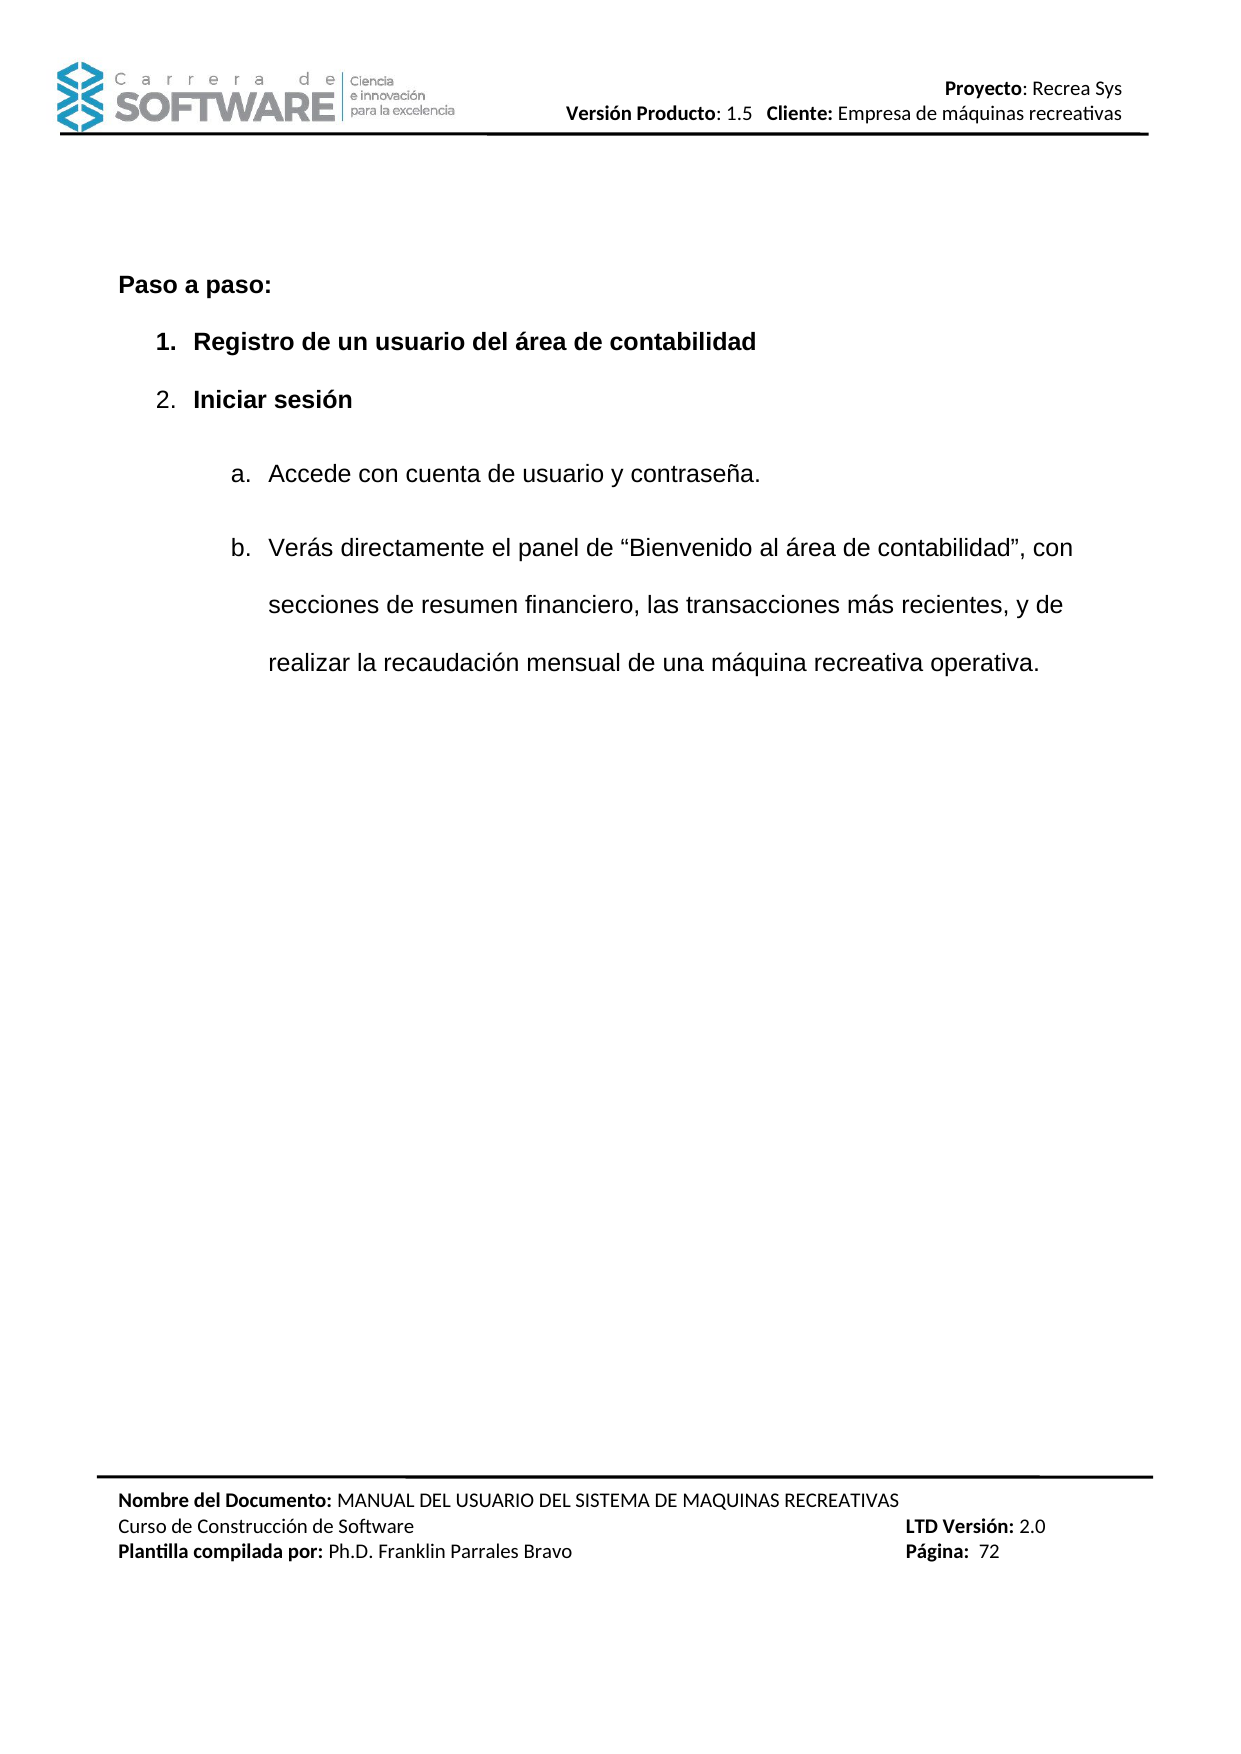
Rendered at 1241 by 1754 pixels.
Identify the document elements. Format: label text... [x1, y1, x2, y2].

list Iniciar sesión [156, 384, 1122, 413]
picture [46, 46, 461, 154]
list Registro de un usuario del área de contabilidad [156, 327, 1122, 356]
list Accede con cuenta de usuario y contraseña. [231, 459, 1122, 487]
text Paso a paso: [118, 269, 1122, 298]
list Verás directamente el panel de “Bienvenido al área de contabilidad”, con secciones de resumen financiero, las transacciones más recientes, y de realizar la recaudación mensual de una máquina recreativa operativa. [231, 533, 1122, 677]
